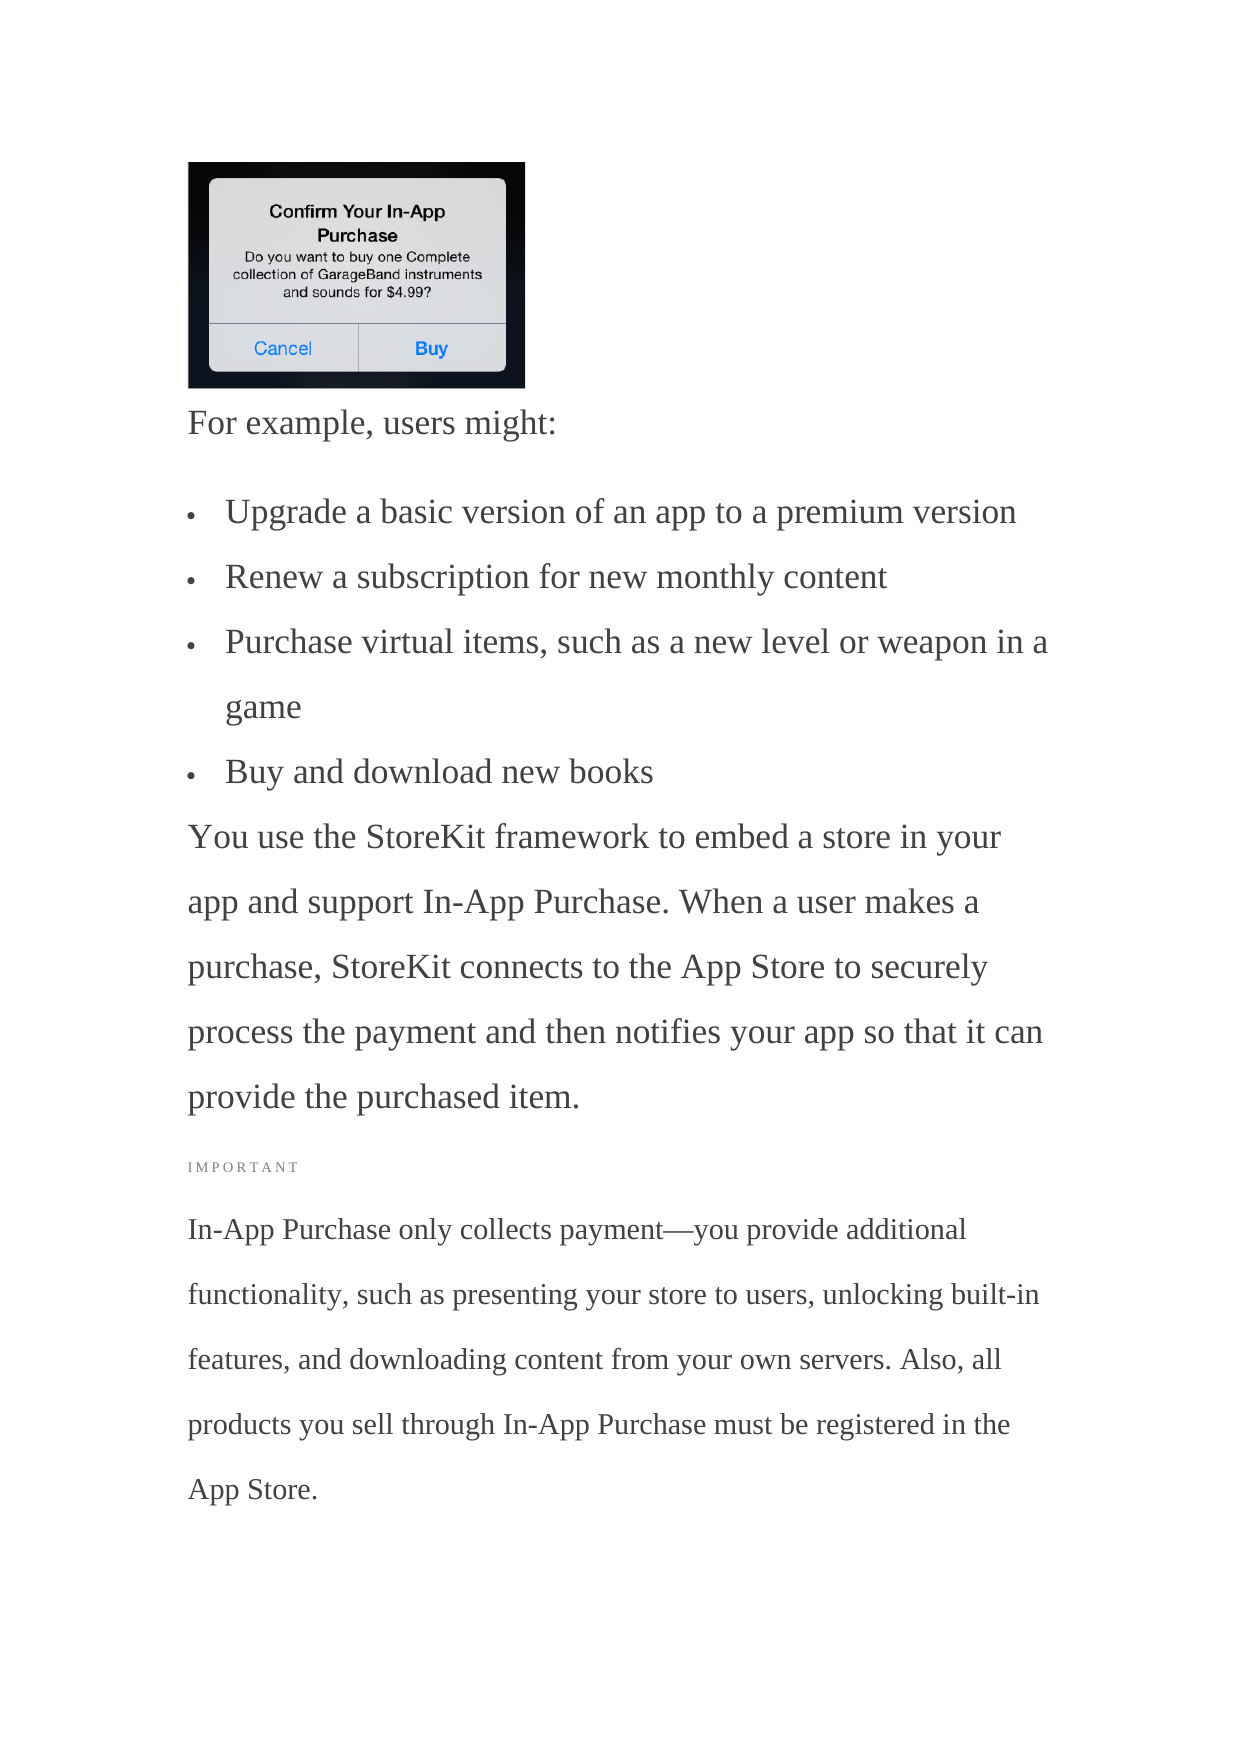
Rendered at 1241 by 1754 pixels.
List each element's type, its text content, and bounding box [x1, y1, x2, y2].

list Upgrade a basic version of an app to a premium version [187, 478, 1053, 543]
text You use the StoreKit framework to embed a store in your app and support In-App Purchase. When a user makes a purchase, StoreKit connects to the App Store to securely process the payment and then notifies your app so that it can provide the purchased item. [187, 803, 1053, 1128]
list Buy and download new books [187, 738, 1053, 803]
text For example, users might: [187, 389, 1053, 454]
title IMPORTANT [187, 1151, 1053, 1184]
list Purchase virtual items, such as a new level or weapon in a game [187, 608, 1053, 738]
text In-App Purchase only collects payment—you provide additional functionality, such as presenting your store to users, unlocking built-in features, and downloading content from your own servers. Also, all products you sell through In-App Purchase must be registered in the App Store. [187, 1196, 1053, 1521]
list Renew a subscription for new monthly content [187, 543, 1053, 608]
picture [187, 162, 525, 389]
